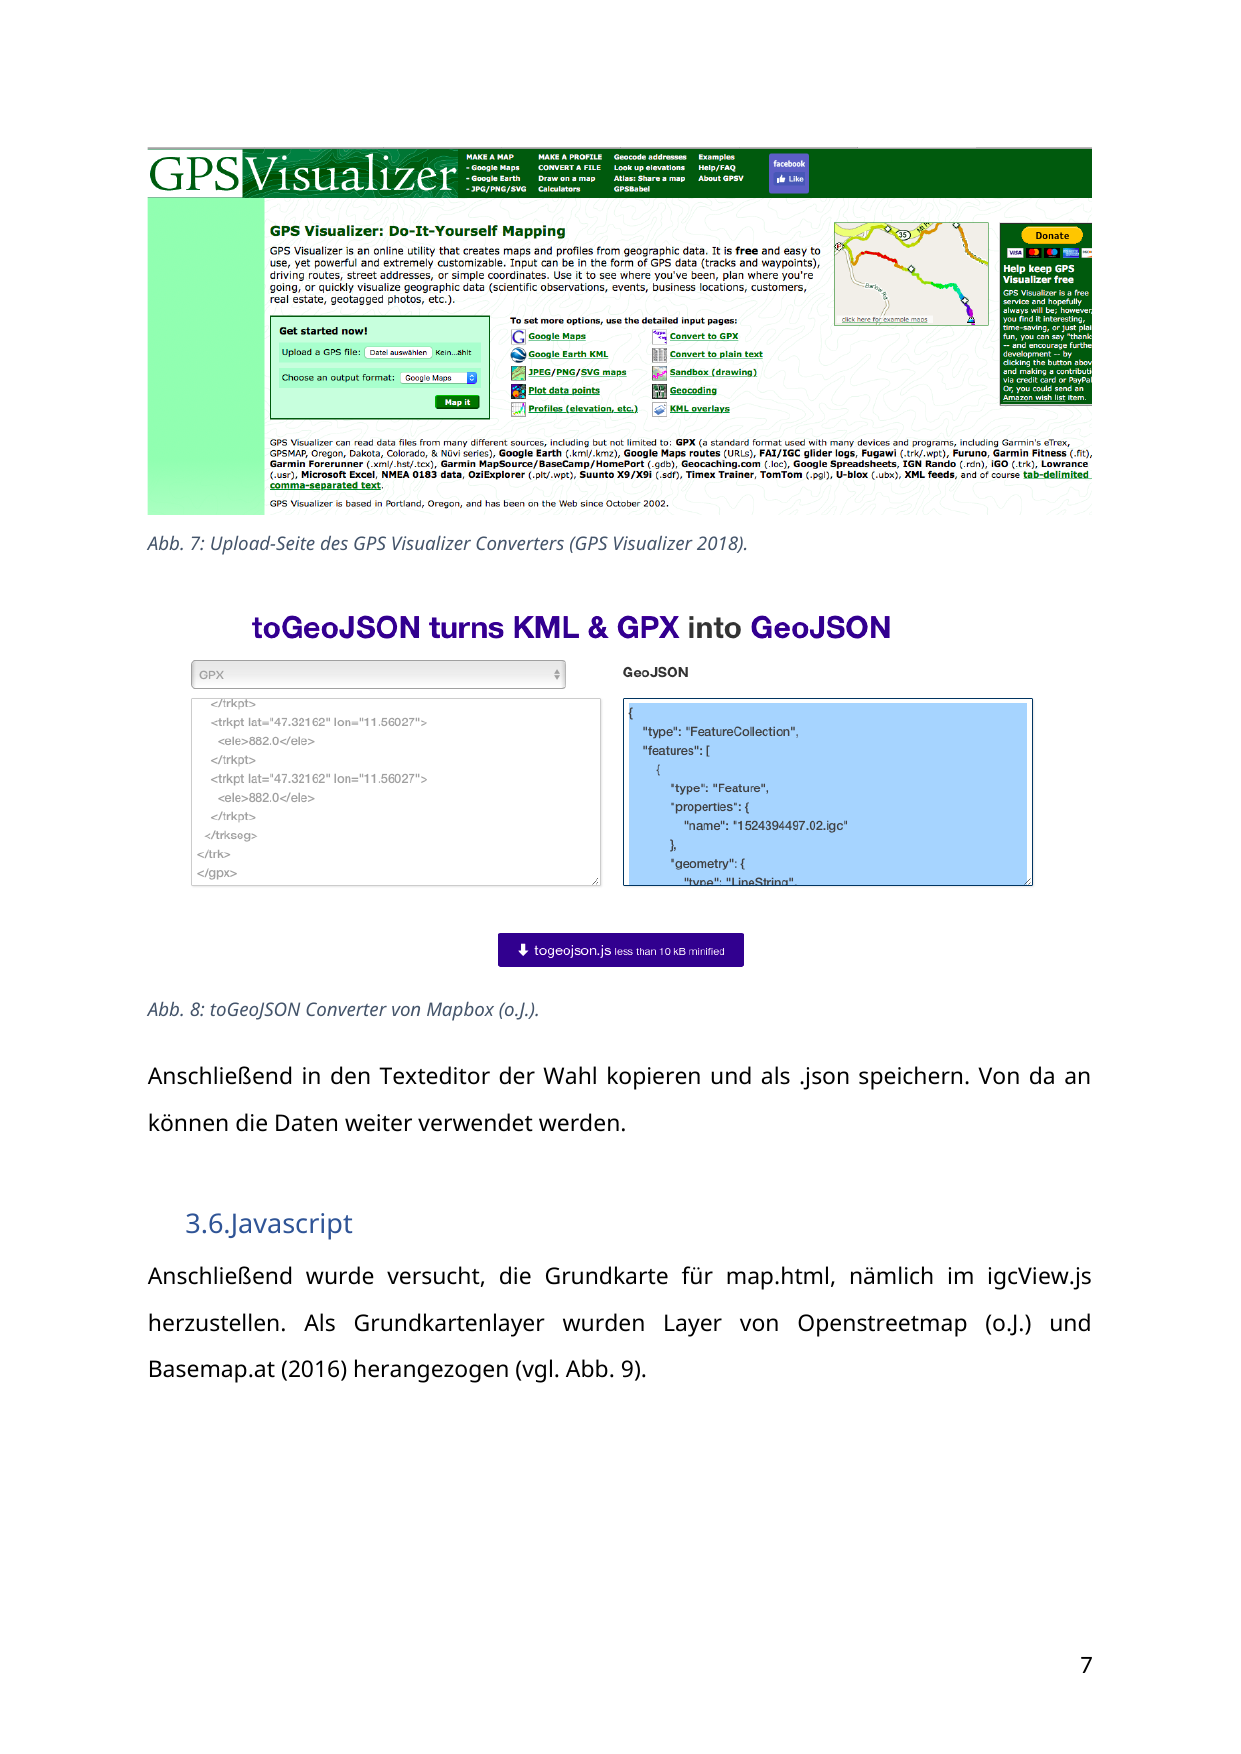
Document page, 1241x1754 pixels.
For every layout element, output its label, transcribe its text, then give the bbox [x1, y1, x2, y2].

text Abb. 8: toGeoJSON Converter von Mapbox (o.J.). [148, 996, 1093, 1022]
picture [147, 147, 1092, 515]
picture [147, 593, 1092, 982]
text Anschließend in den Texteditor der Wahl kopieren und als .json speichern. Von da an können die Daten weiter verwendet werden. [148, 1059, 1093, 1138]
text Abb. 7: Upload-Seite des GPS Visualizer Converters (GPS Visualizer 2018). [148, 530, 1093, 556]
subtitle Javascript [185, 1204, 1093, 1241]
text Anschließend wurde versucht, die Grundkarte für map.html, nämlich im igcView.js herzustellen. Als Grundkartenlayer wurden Layer von Openstreetmap (o.J.) und Basemap.at (2016) herangezogen (vgl. Abb. 9). [148, 1260, 1093, 1385]
